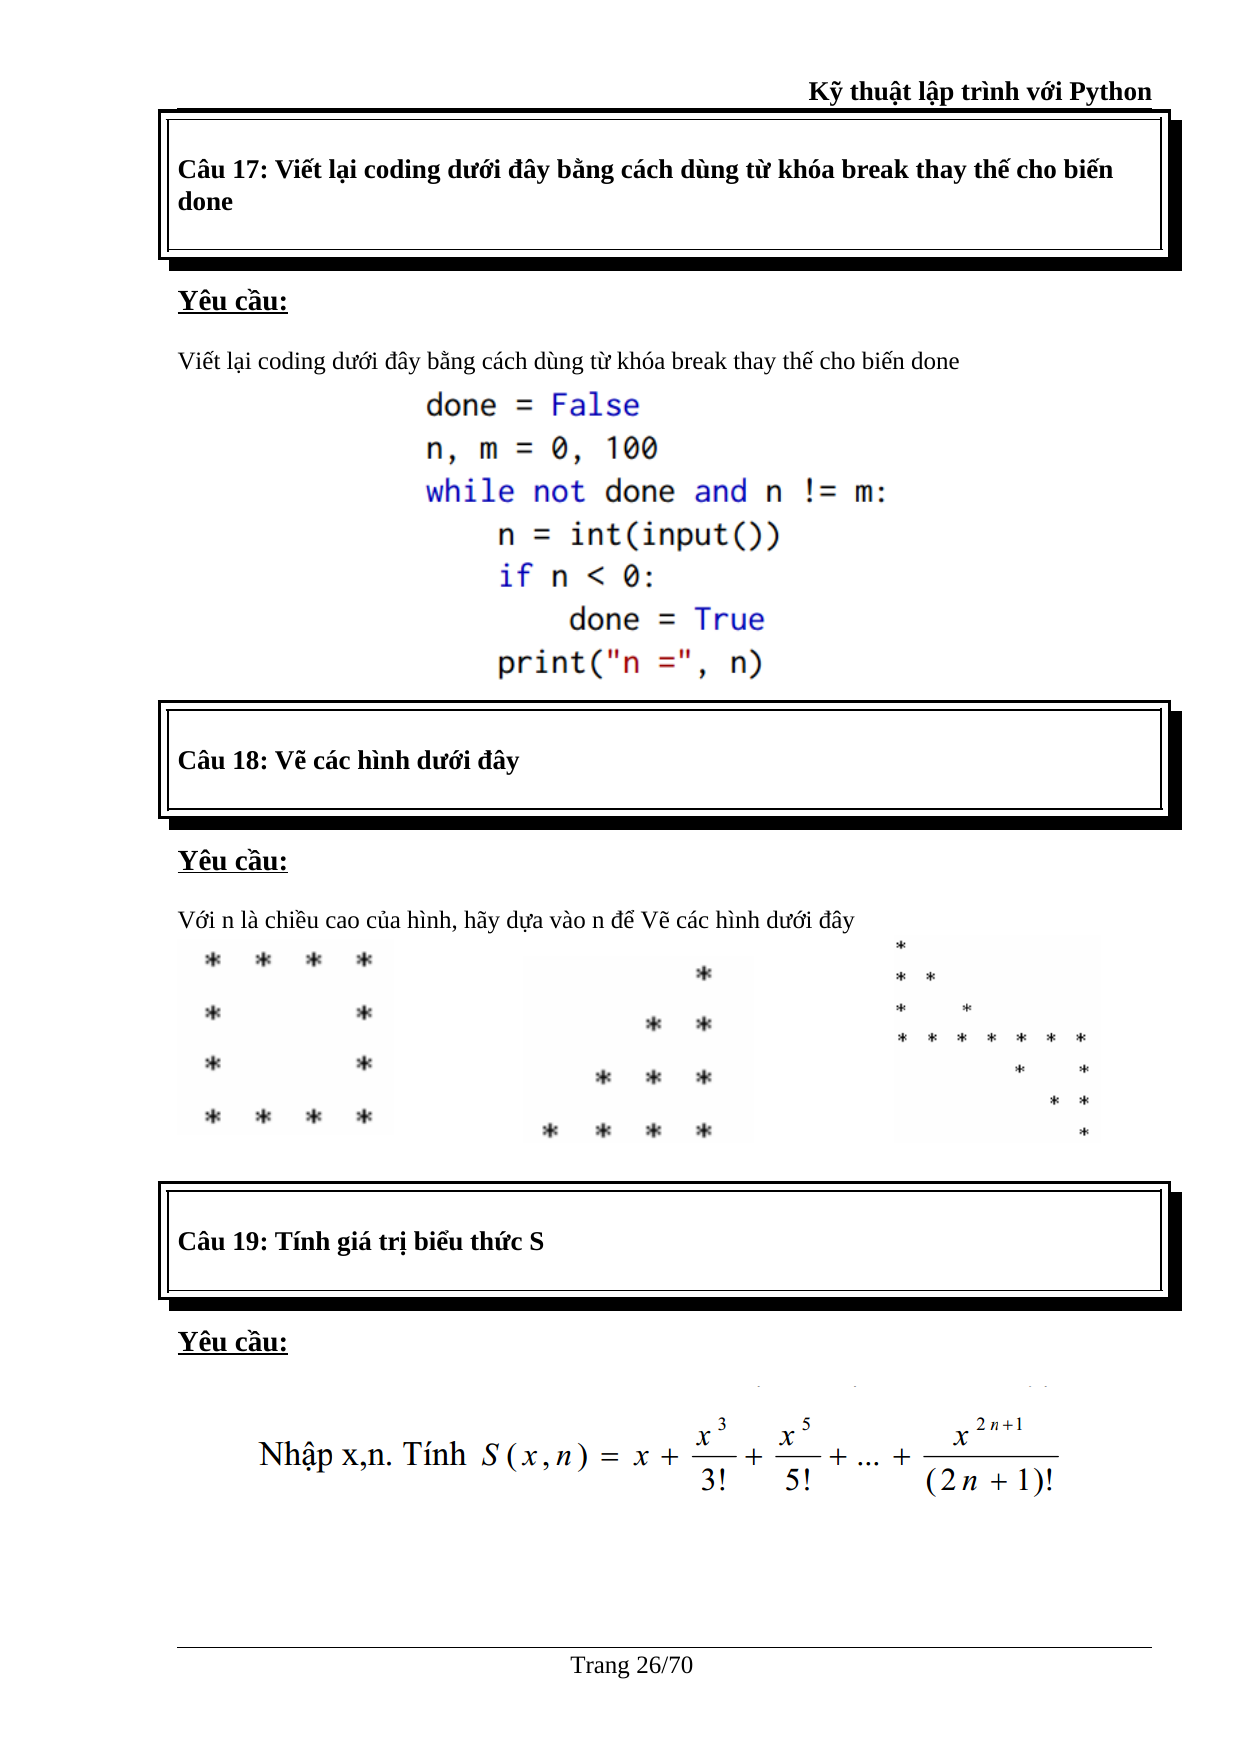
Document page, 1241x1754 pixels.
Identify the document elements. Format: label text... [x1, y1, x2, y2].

picture [396, 375, 933, 700]
text Yêu cầu: [177, 283, 1152, 317]
text Yêu cầu: [177, 1324, 1152, 1357]
text Yêu cầu: [177, 843, 1152, 876]
picture [258, 1386, 1071, 1509]
text Câu 19: Tính giá trị biểu thức S [177, 1225, 1152, 1256]
picture [513, 956, 754, 1143]
text Viết lại coding dưới đây bằng cách dùng từ khóa break thay thế cho biến done [177, 346, 1152, 375]
text Câu 17: Viết lại coding dưới đây bằng cách dùng từ khóa break thay thế cho biến done [177, 153, 1152, 216]
text Câu 18: Vẽ các hình dưới đây [177, 744, 1152, 775]
picture [893, 935, 1101, 1143]
text Với n là chiều cao của hình, hãy dựa vào n để Vẽ các hình dưới đây [177, 905, 1152, 934]
picture [177, 939, 395, 1135]
